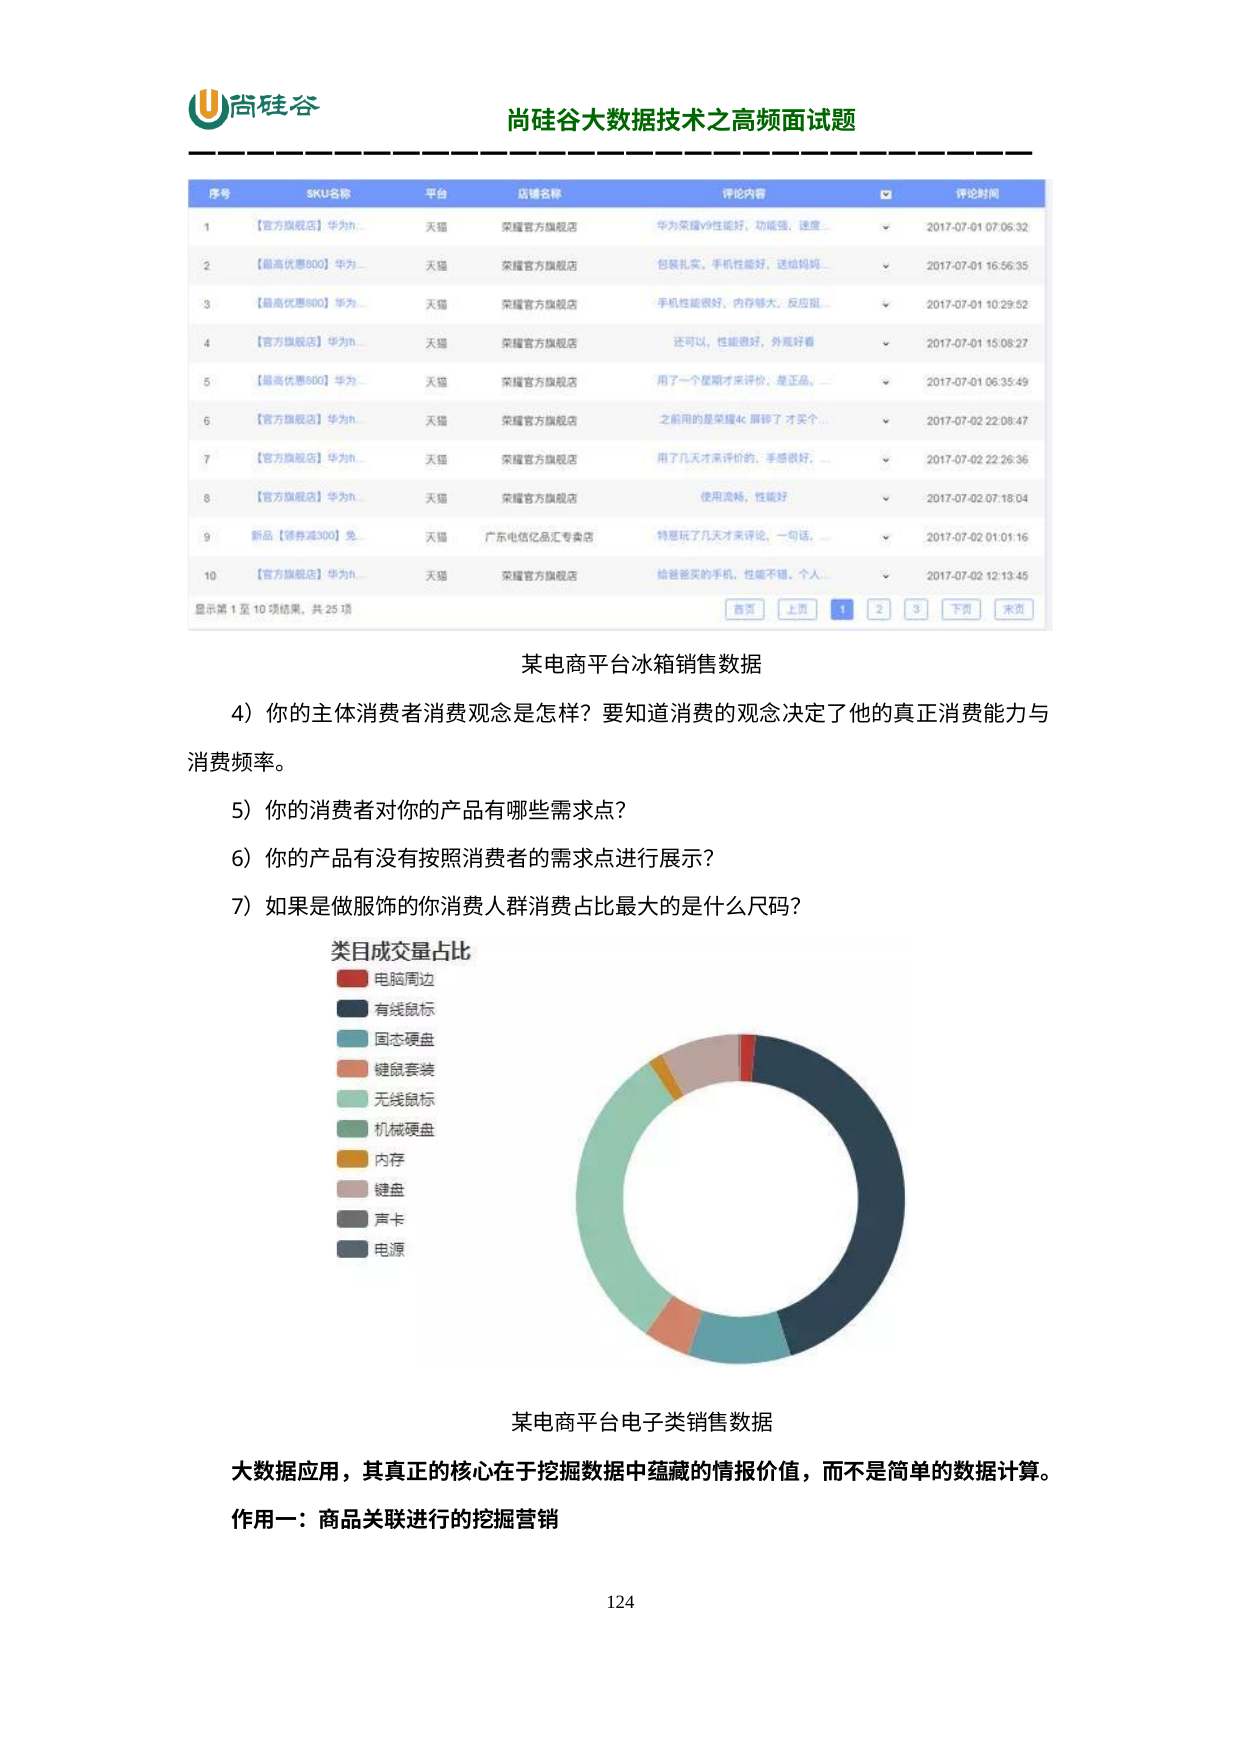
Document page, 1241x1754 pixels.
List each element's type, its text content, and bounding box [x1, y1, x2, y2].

text 4）你的主体消费者消费观念是怎样？要知道消费的观念决定了他的真正消费能力与消费频率。 [187, 695, 1053, 777]
text 6）你的产品有没有按照消费者的需求点进行展示？ [187, 841, 1053, 873]
text 作用一：商品关联进行的挖掘营销 [187, 1502, 1053, 1534]
text 5）你的消费者对你的产品有哪些需求点？ [187, 792, 1053, 825]
text 7）如果是做服饰的你消费人群消费占比最大的是什么尺码？ [187, 889, 1053, 922]
text 某电商平台冰箱销售数据 [187, 647, 1053, 679]
text 某电商平台电子类销售数据 [187, 1405, 1053, 1437]
text 大数据应用，其真正的核心在于挖掘数据中蕴藏的情报价值，而不是简单的数据计算。 [187, 1453, 1053, 1486]
